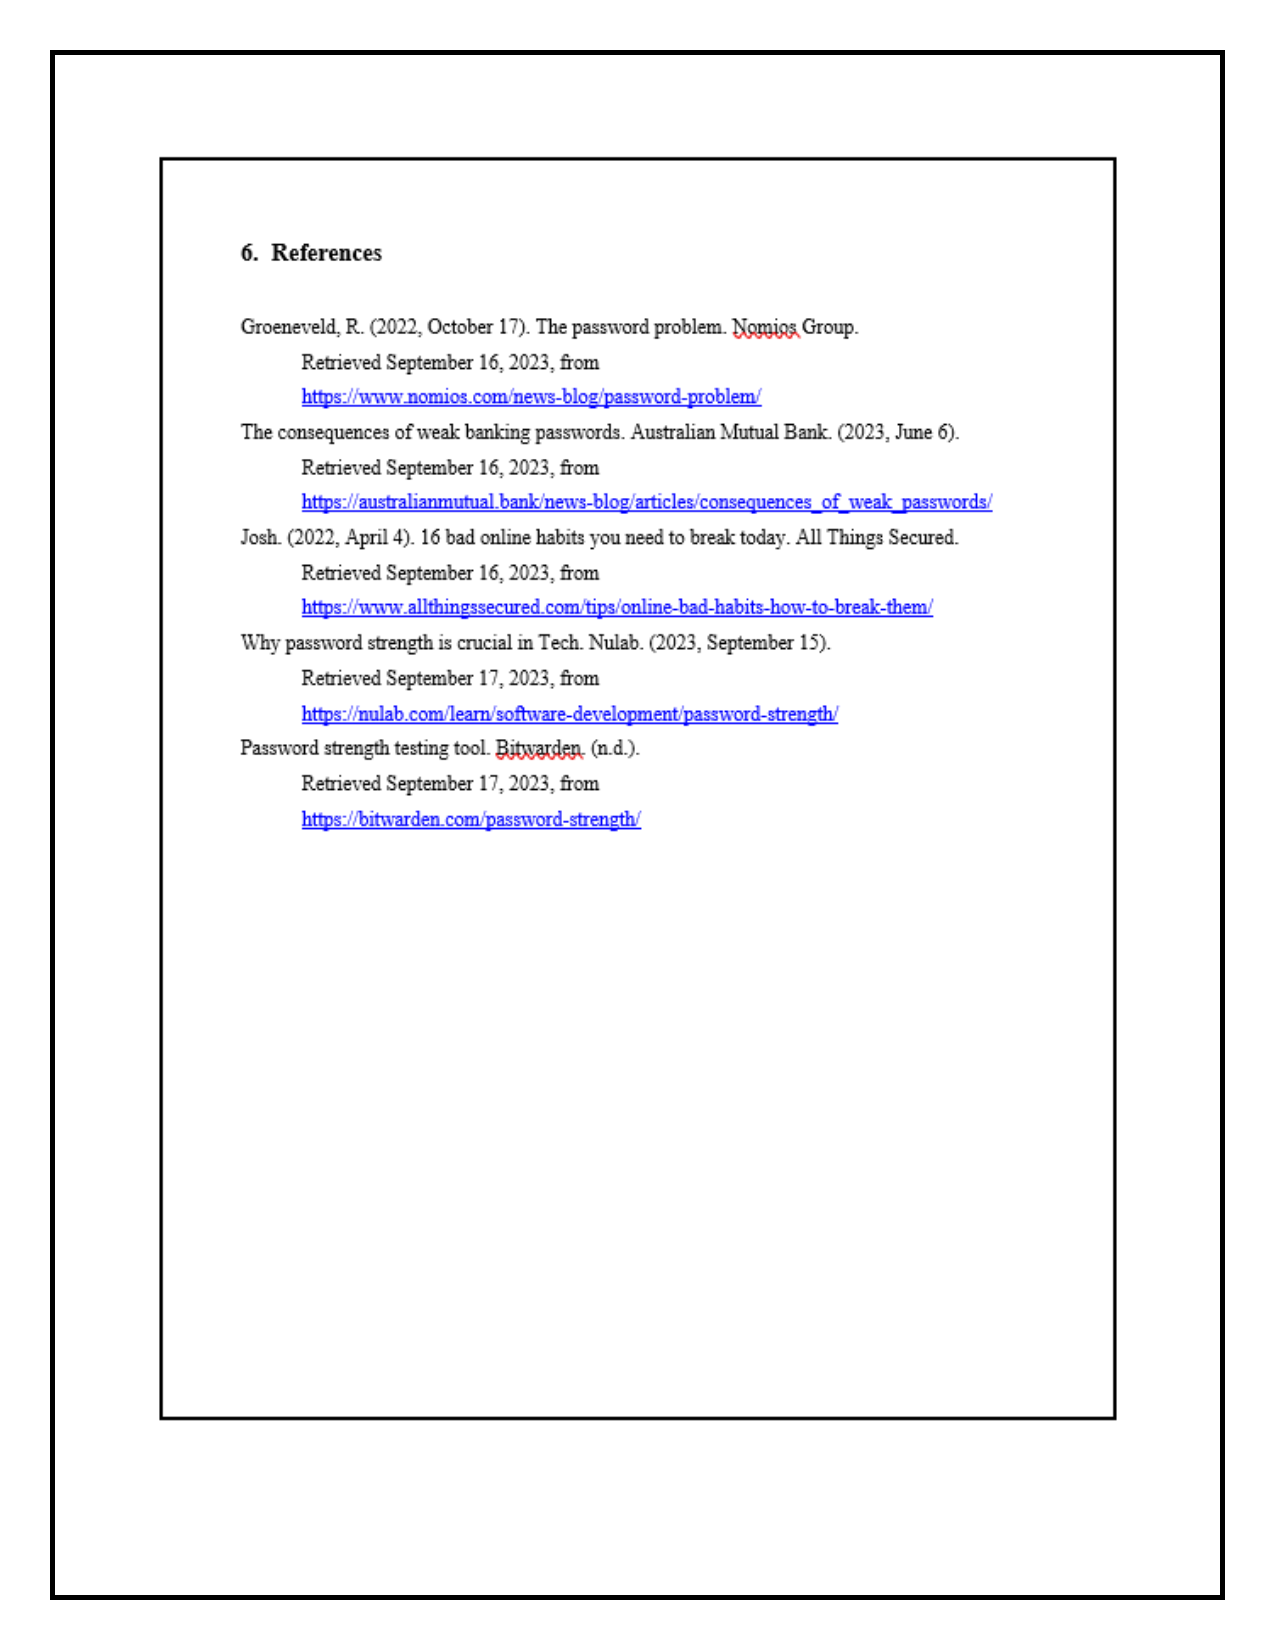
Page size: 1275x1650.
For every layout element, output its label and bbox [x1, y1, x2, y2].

picture [153, 150, 1122, 1429]
